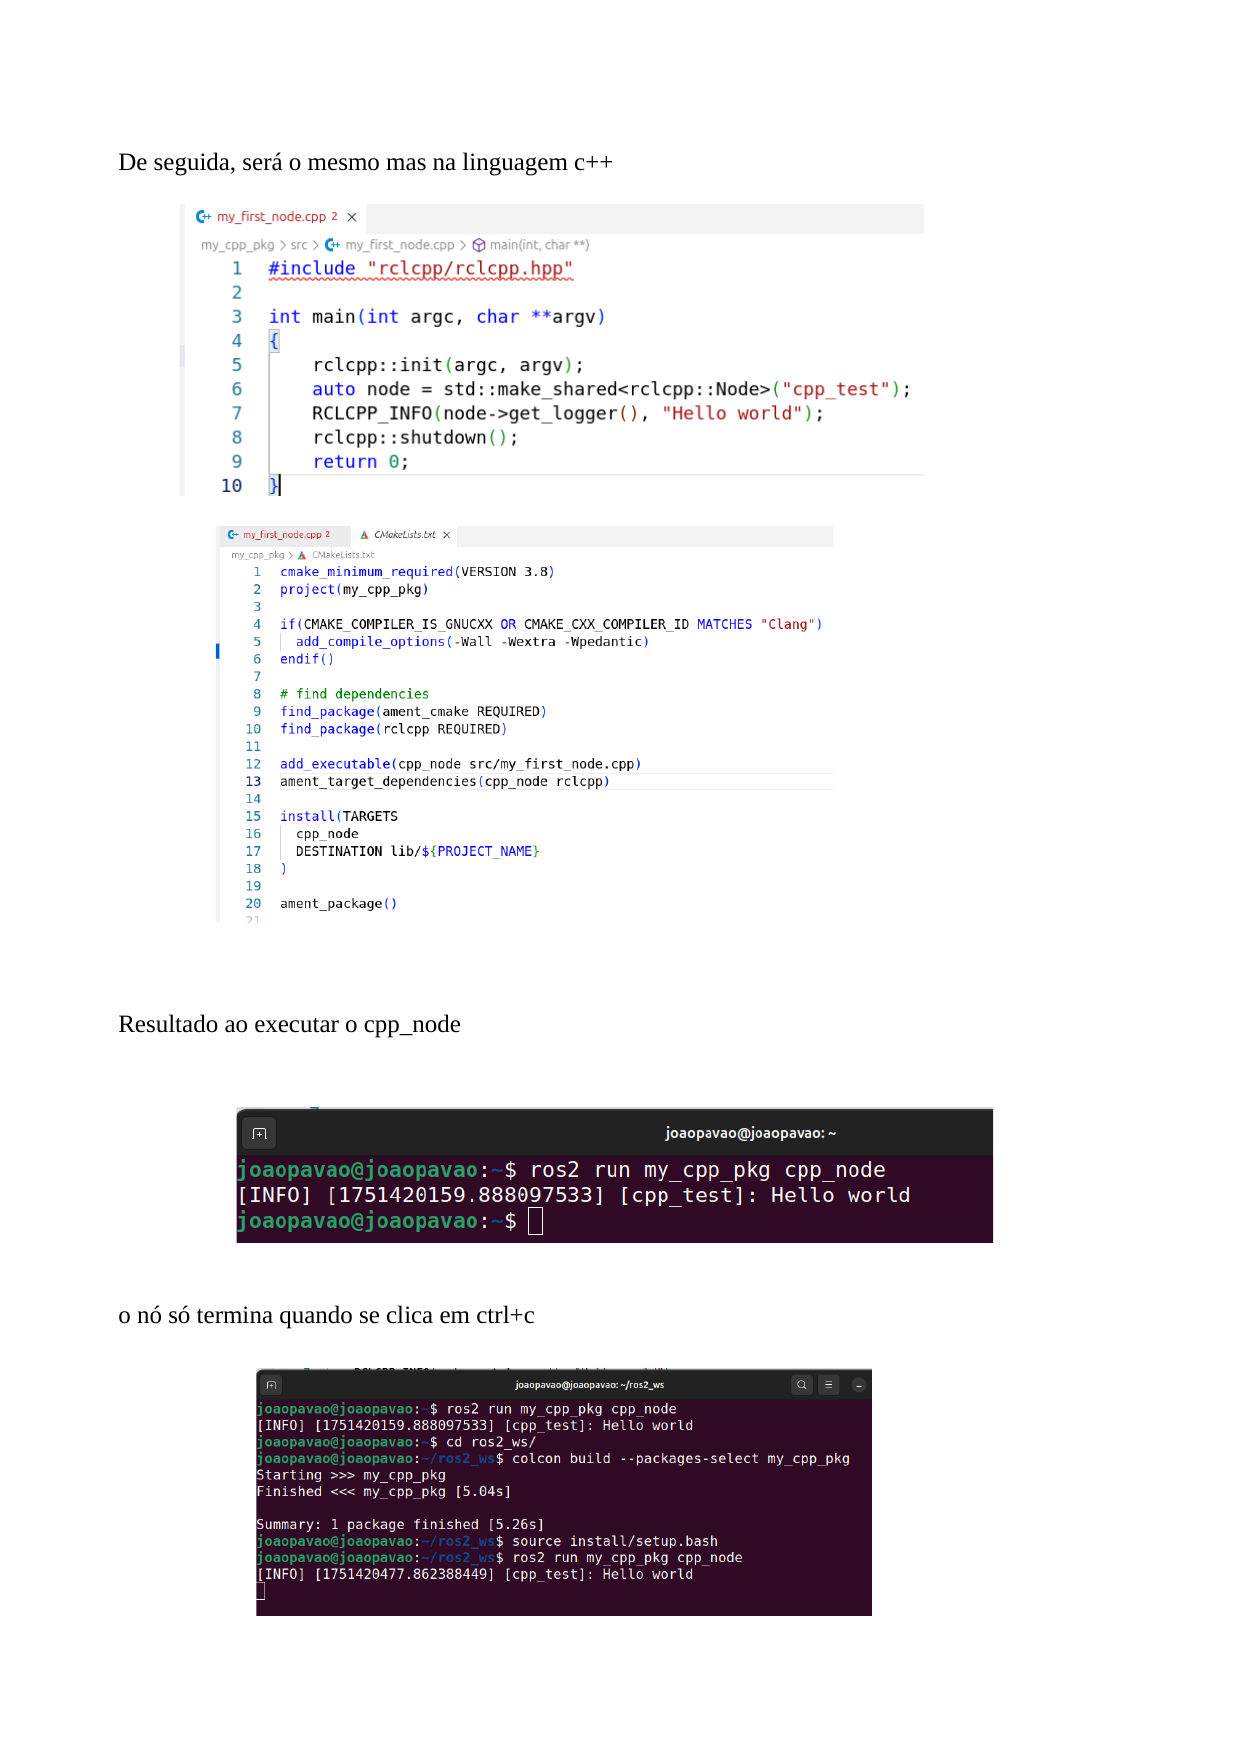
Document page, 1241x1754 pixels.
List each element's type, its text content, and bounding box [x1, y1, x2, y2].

text o nó só termina quando se clica em ctrl+c [118, 1301, 1122, 1329]
picture [256, 1368, 872, 1616]
picture [236, 1107, 994, 1243]
text De seguida, será o mesmo mas na linguagem c++ [118, 147, 1122, 176]
text Resultado ao executar o cpp_node [118, 1009, 1122, 1037]
picture [179, 204, 924, 496]
picture [215, 526, 834, 923]
